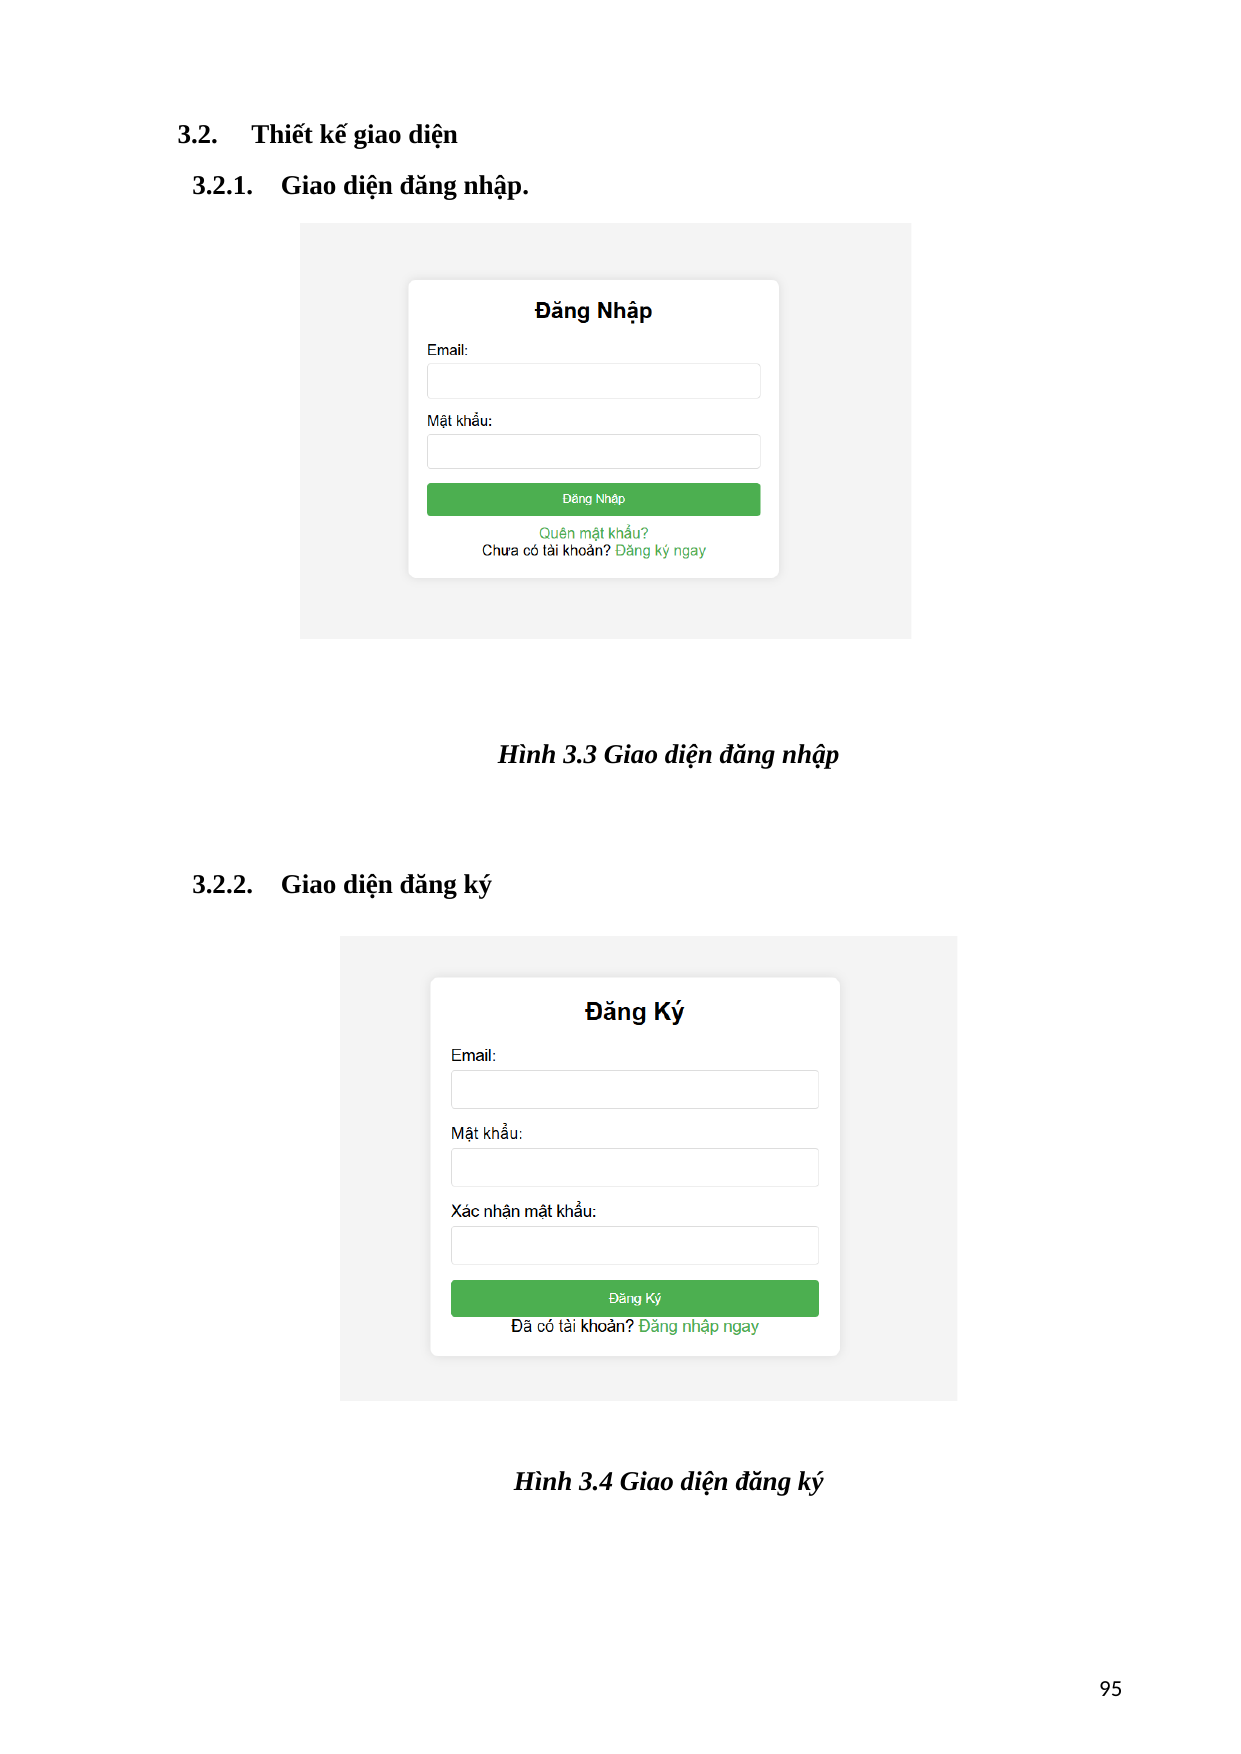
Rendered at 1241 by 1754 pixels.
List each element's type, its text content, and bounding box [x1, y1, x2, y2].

text Hình 3.4 Giao diện đăng ký [215, 1465, 1122, 1496]
subtitle Giao diện đăng nhập. [192, 169, 1122, 200]
picture [340, 936, 958, 1401]
text Hình 3.3 Giao diện đăng nhập [215, 738, 1122, 769]
picture [300, 223, 912, 639]
subtitle Thiết kế giao diện [177, 118, 1122, 149]
subtitle Giao diện đăng ký [192, 868, 1122, 899]
